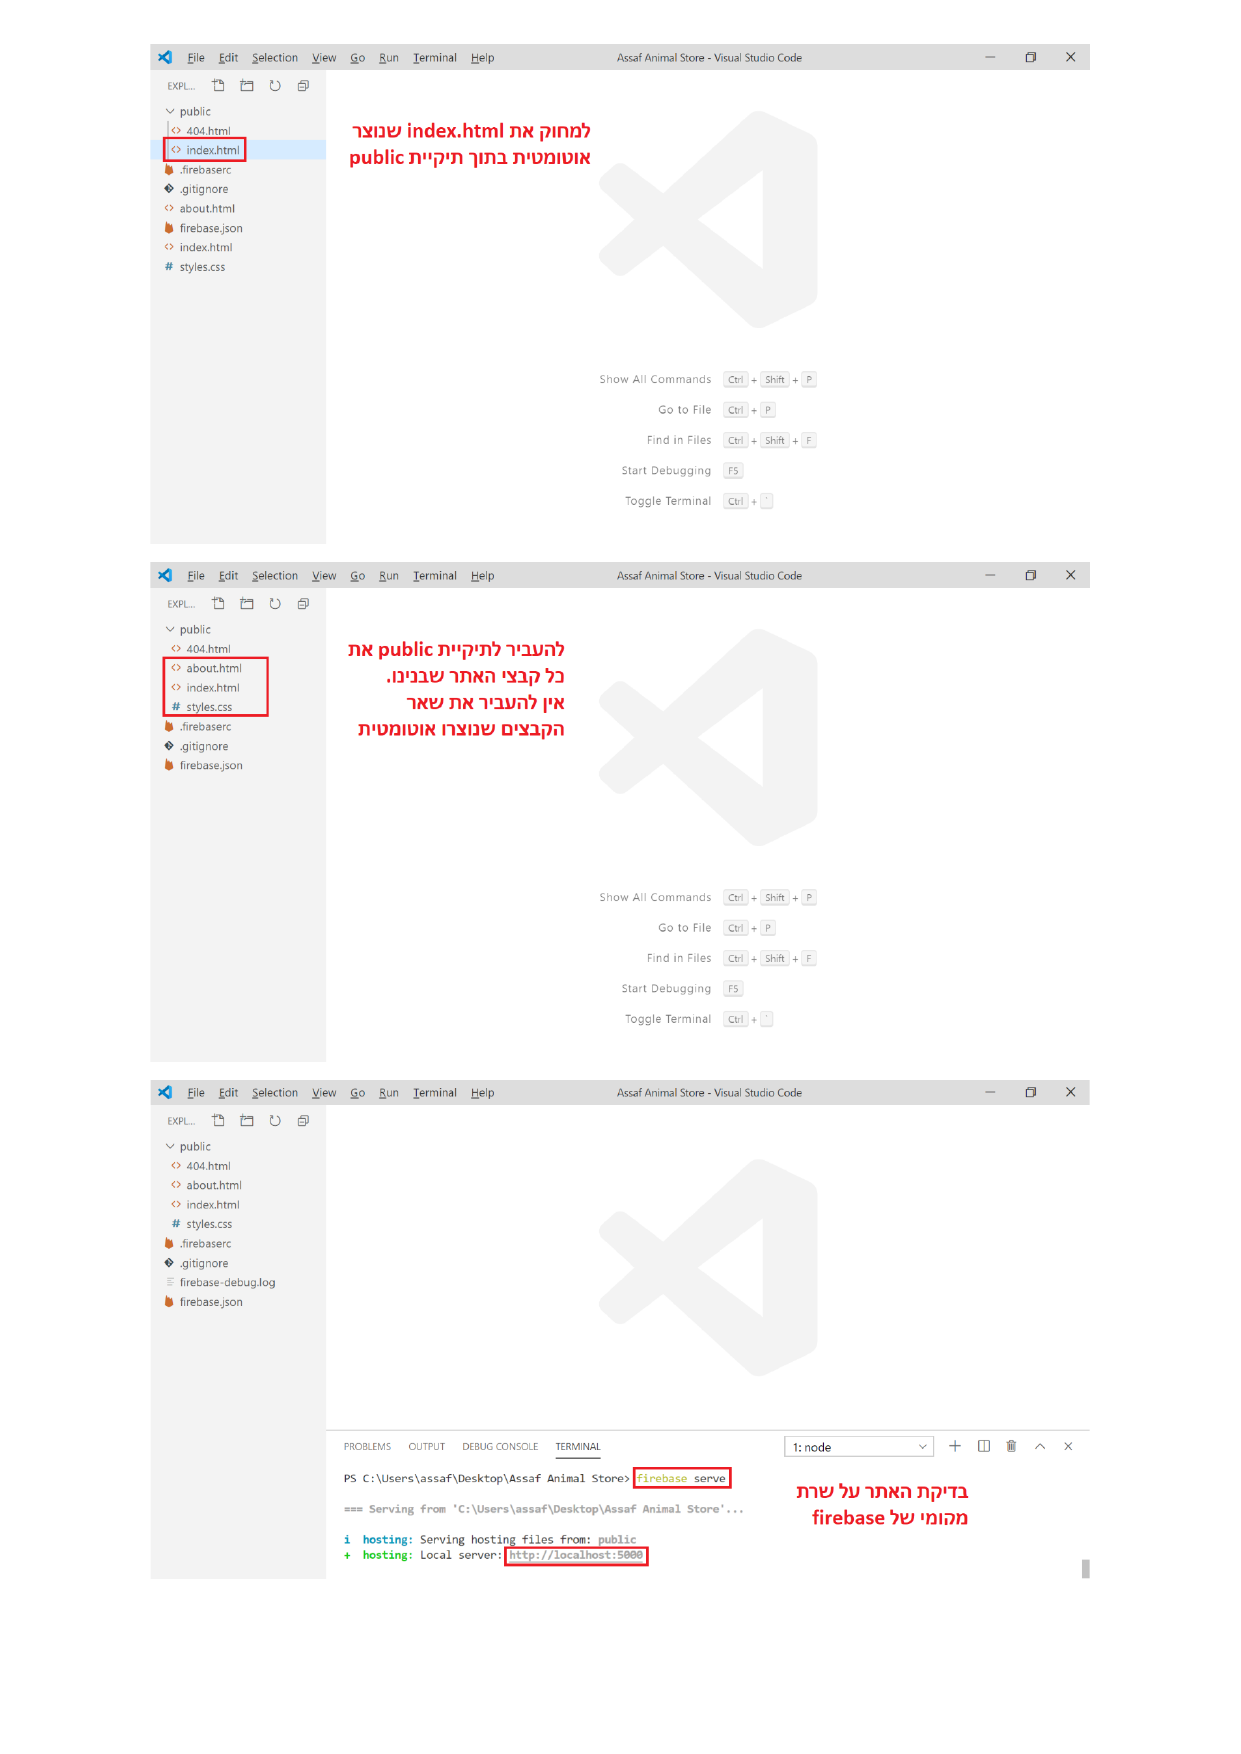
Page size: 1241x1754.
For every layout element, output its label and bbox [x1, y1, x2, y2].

picture [150, 1080, 1090, 1579]
picture [150, 44, 1090, 544]
picture [150, 562, 1090, 1062]
